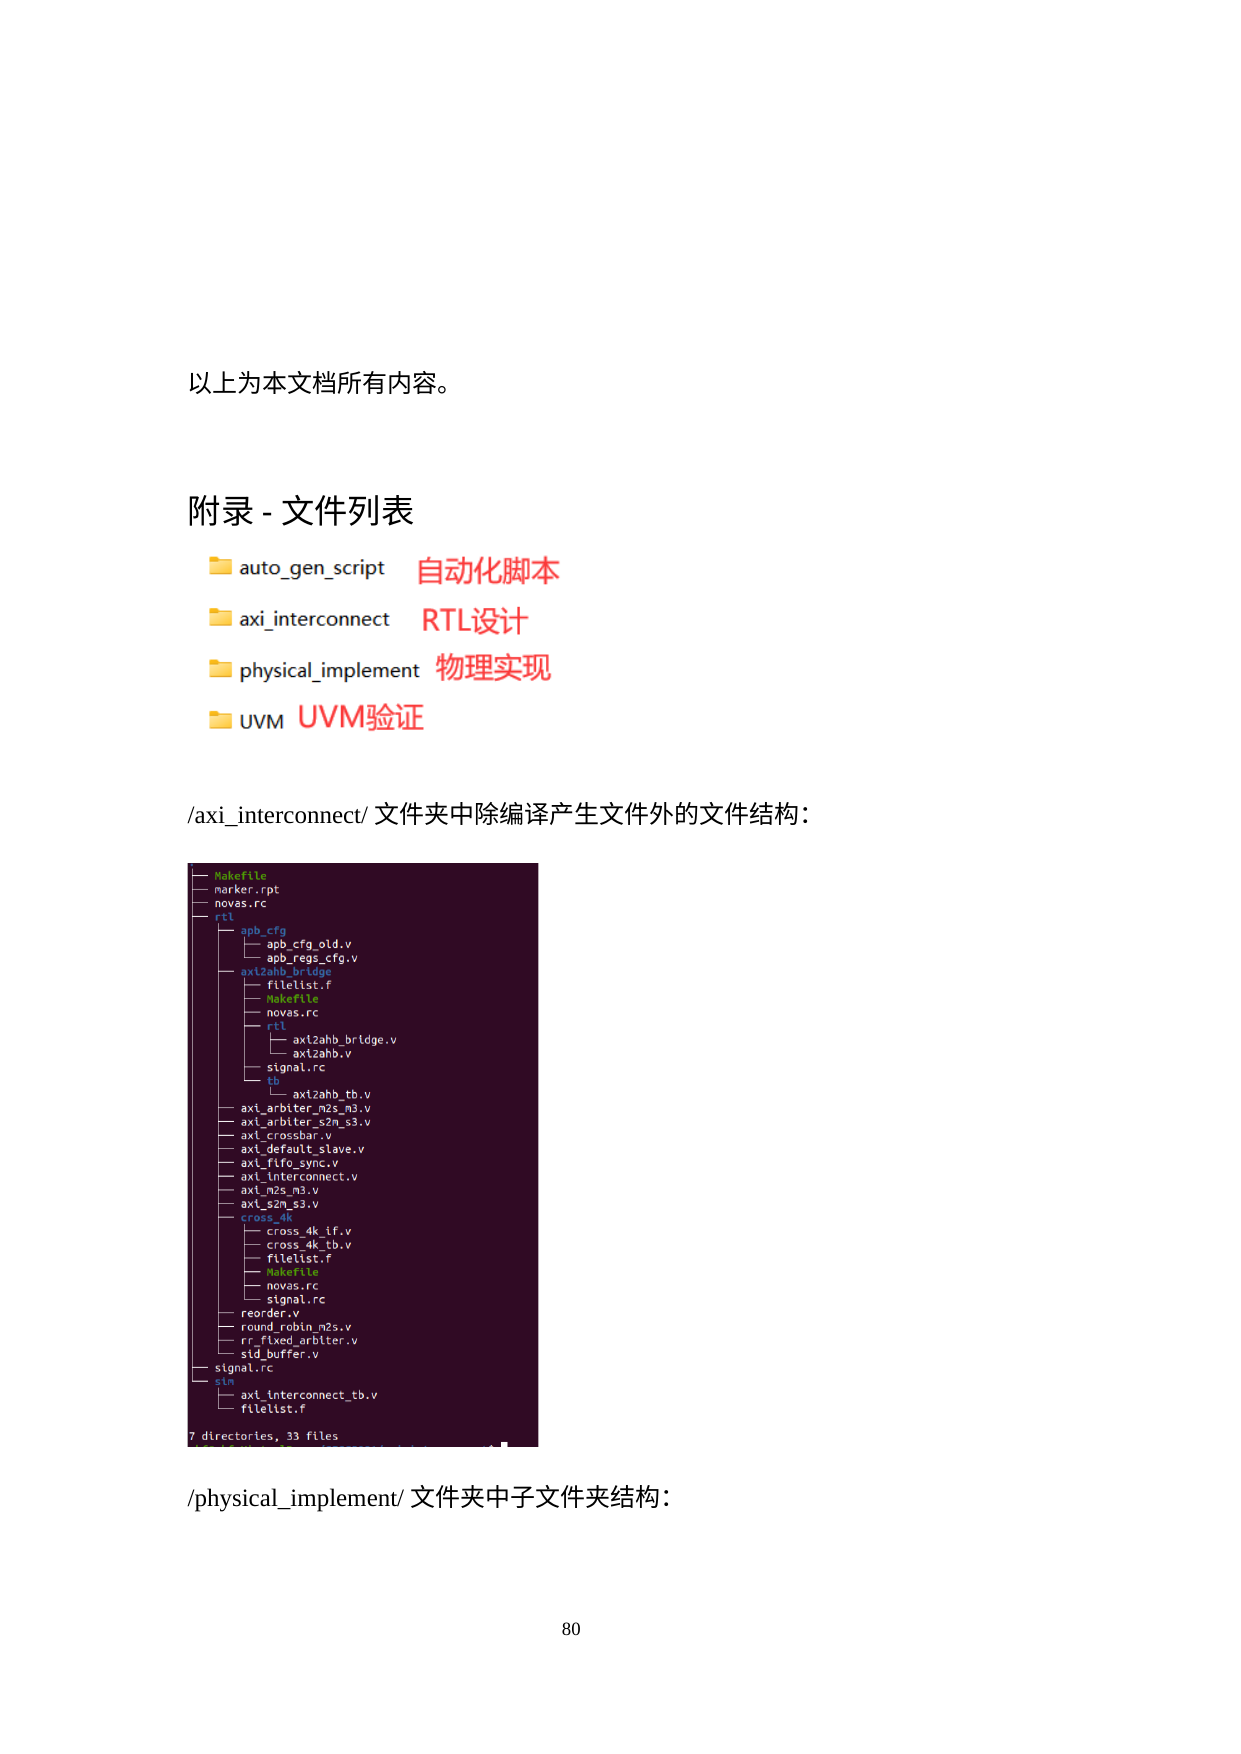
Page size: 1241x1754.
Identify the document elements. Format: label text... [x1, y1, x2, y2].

picture [187, 538, 704, 750]
text /axi_interconnect/ 文件夹中除编译产生文件外的文件结构： [187, 780, 1053, 845]
text /physical_implement/ 文件夹中子文件夹结构： [187, 1463, 1053, 1528]
picture [187, 863, 539, 1447]
subtitle 附录 - 文件列表 [187, 485, 1053, 533]
text 以上为本文档所有内容。 [187, 349, 1053, 414]
